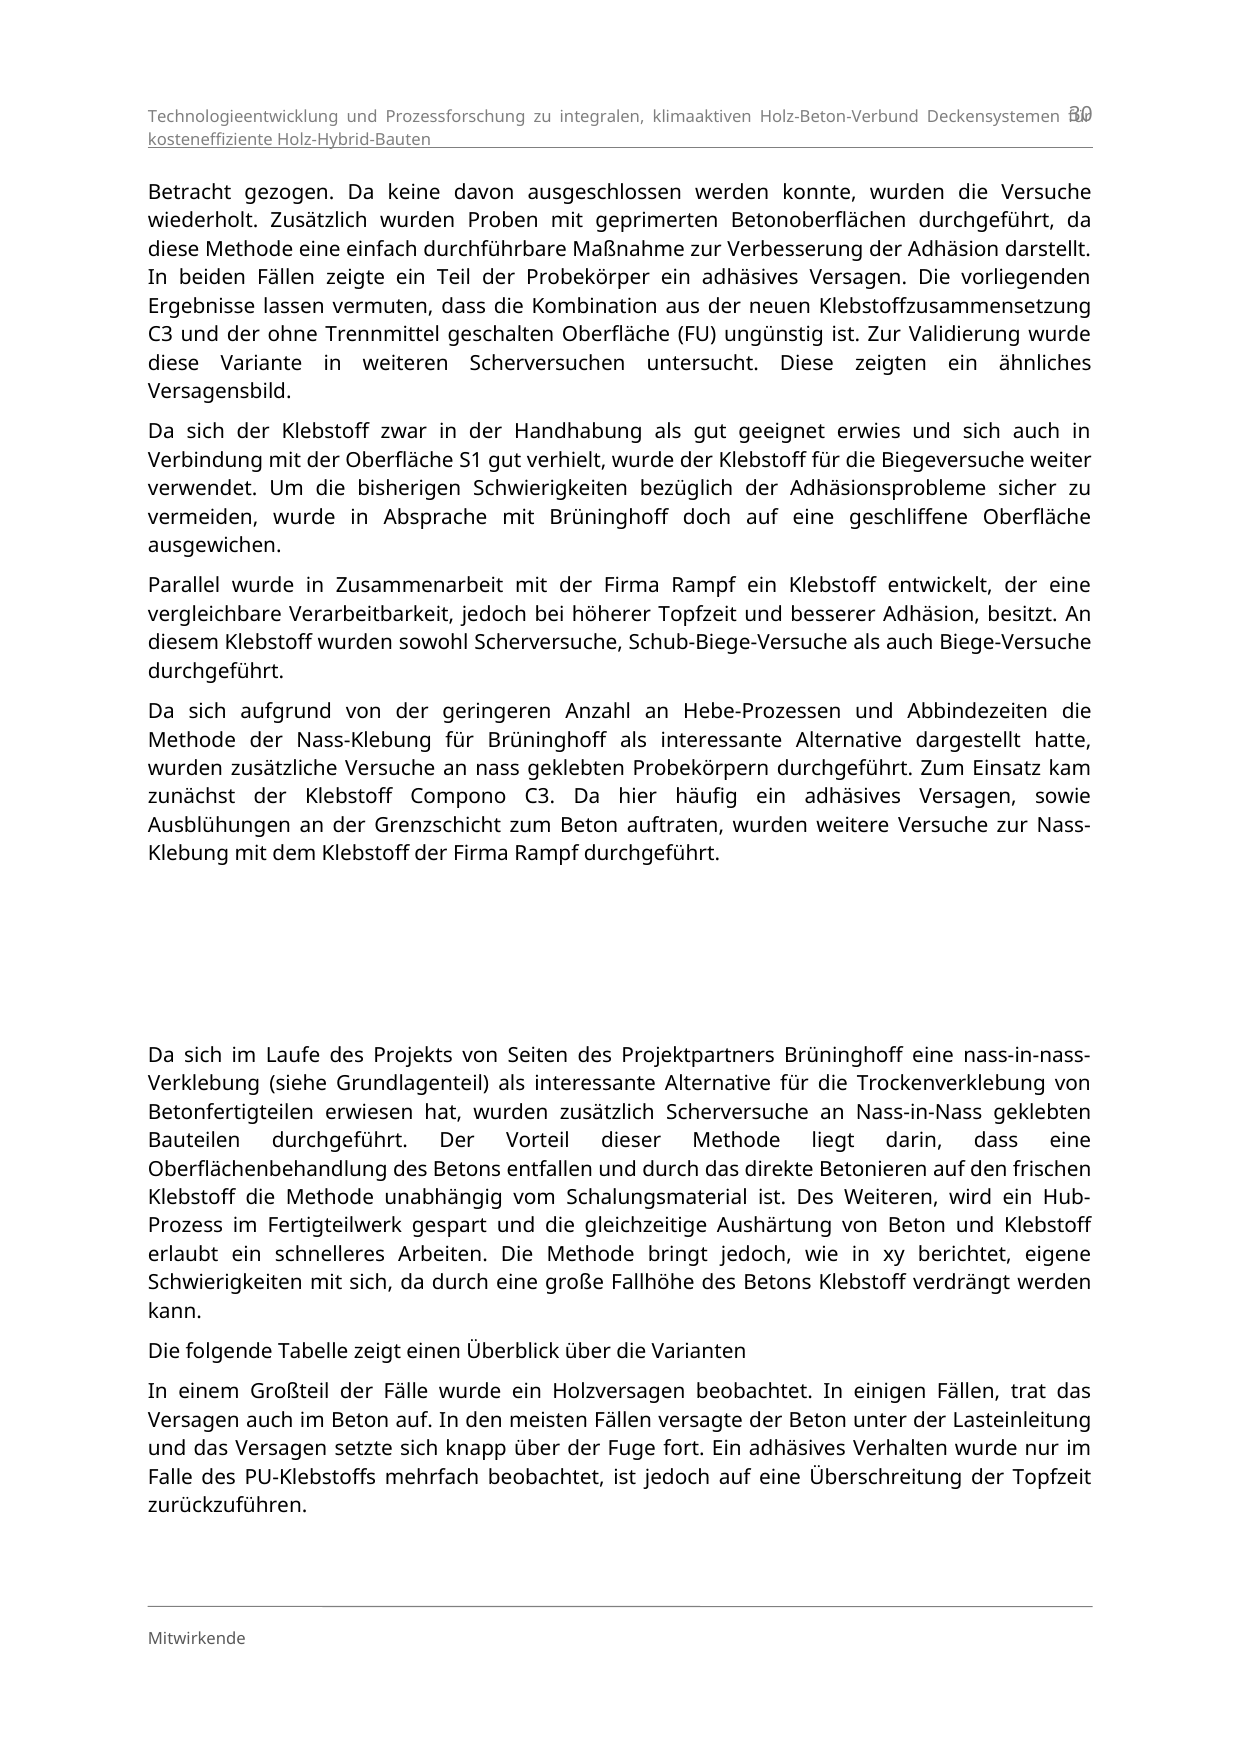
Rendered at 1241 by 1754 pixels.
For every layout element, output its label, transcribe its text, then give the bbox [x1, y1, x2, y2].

text Parallel wurde in Zusammenarbeit mit der Firma Rampf ein Klebstoff entwickelt, der eine vergleichbare Verarbeitbarkeit, jedoch bei höherer Topfzeit und besserer Adhäsion, besitzt. An diesem Klebstoff wurden sowohl Scherversuche, Schub-Biege-Versuche als auch Biege-Versuche durchgeführt. [148, 571, 1092, 684]
text Da sich im Laufe des Projekts von Seiten des Projektpartners Brüninghoff eine nass-in-nass-Verklebung (siehe Grundlagenteil) als interessante Alternative für die Trockenverklebung von Betonfertigteilen erwiesen hat, wurden zusätzlich Scherversuche an Nass-in-Nass geklebten Bauteilen durchgeführt. Der Vorteil dieser Methode liegt darin, dass eine Oberflächenbehandlung des Betons entfallen und durch das direkte Betonieren auf den frischen Klebstoff die Methode unabhängig vom Schalungsmaterial ist. Des Weiteren, wird ein Hub-Prozess im Fertigteilwerk gespart und die gleichzeitige Aushärtung von Beton und Klebstoff erlaubt ein schnelleres Arbeiten. Die Methode bringt jedoch, wie in xy berichtet, eigene Schwierigkeiten mit sich, da durch eine große Fallhöhe des Betons Klebstoff verdrängt werden kann. [148, 1040, 1092, 1324]
text Da sich der Klebstoff zwar in der Handhabung als gut geeignet erwies und sich auch in Verbindung mit der Oberfläche S1 gut verhielt, wurde der Klebstoff für die Biegeversuche weiter verwendet. Um die bisherigen Schwierigkeiten bezüglich der Adhäsionsprobleme sicher zu vermeiden, wurde in Absprache mit Brüninghoff doch auf eine geschliffene Oberfläche ausgewichen. [148, 417, 1092, 559]
text In einem Großteil der Fälle wurde ein Holzversagen beobachtet. In einigen Fällen, trat das Versagen auch im Beton auf. In den meisten Fällen versagte der Beton unter der Lasteinleitung und das Versagen setzte sich knapp über der Fuge fort. Ein adhäsives Verhalten wurde nur im Falle des PU-Klebstoffs mehrfach beobachtet, ist jedoch auf eine Überschreitung der Topfzeit zurückzuführen. [148, 1377, 1092, 1519]
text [148, 177, 1092, 405]
text Da sich aufgrund von der geringeren Anzahl an Hebe-Prozessen und Abbindezeiten die Methode der Nass-Klebung für Brüninghoff als interessante Alternative dargestellt hatte, wurden zusätzliche Versuche an nass geklebten Probekörpern durchgeführt. Zum Einsatz kam zunächst der Klebstoff Compono C3. Da hier häufig ein adhäsives Versagen, sowie Ausblühungen an der Grenzschicht zum Beton auftraten, wurden weitere Versuche zur Nass-Klebung mit dem Klebstoff der Firma Rampf durchgeführt. [148, 696, 1092, 867]
text Die folgende Tabelle zeigt einen Überblick über die Varianten [148, 1336, 1092, 1365]
